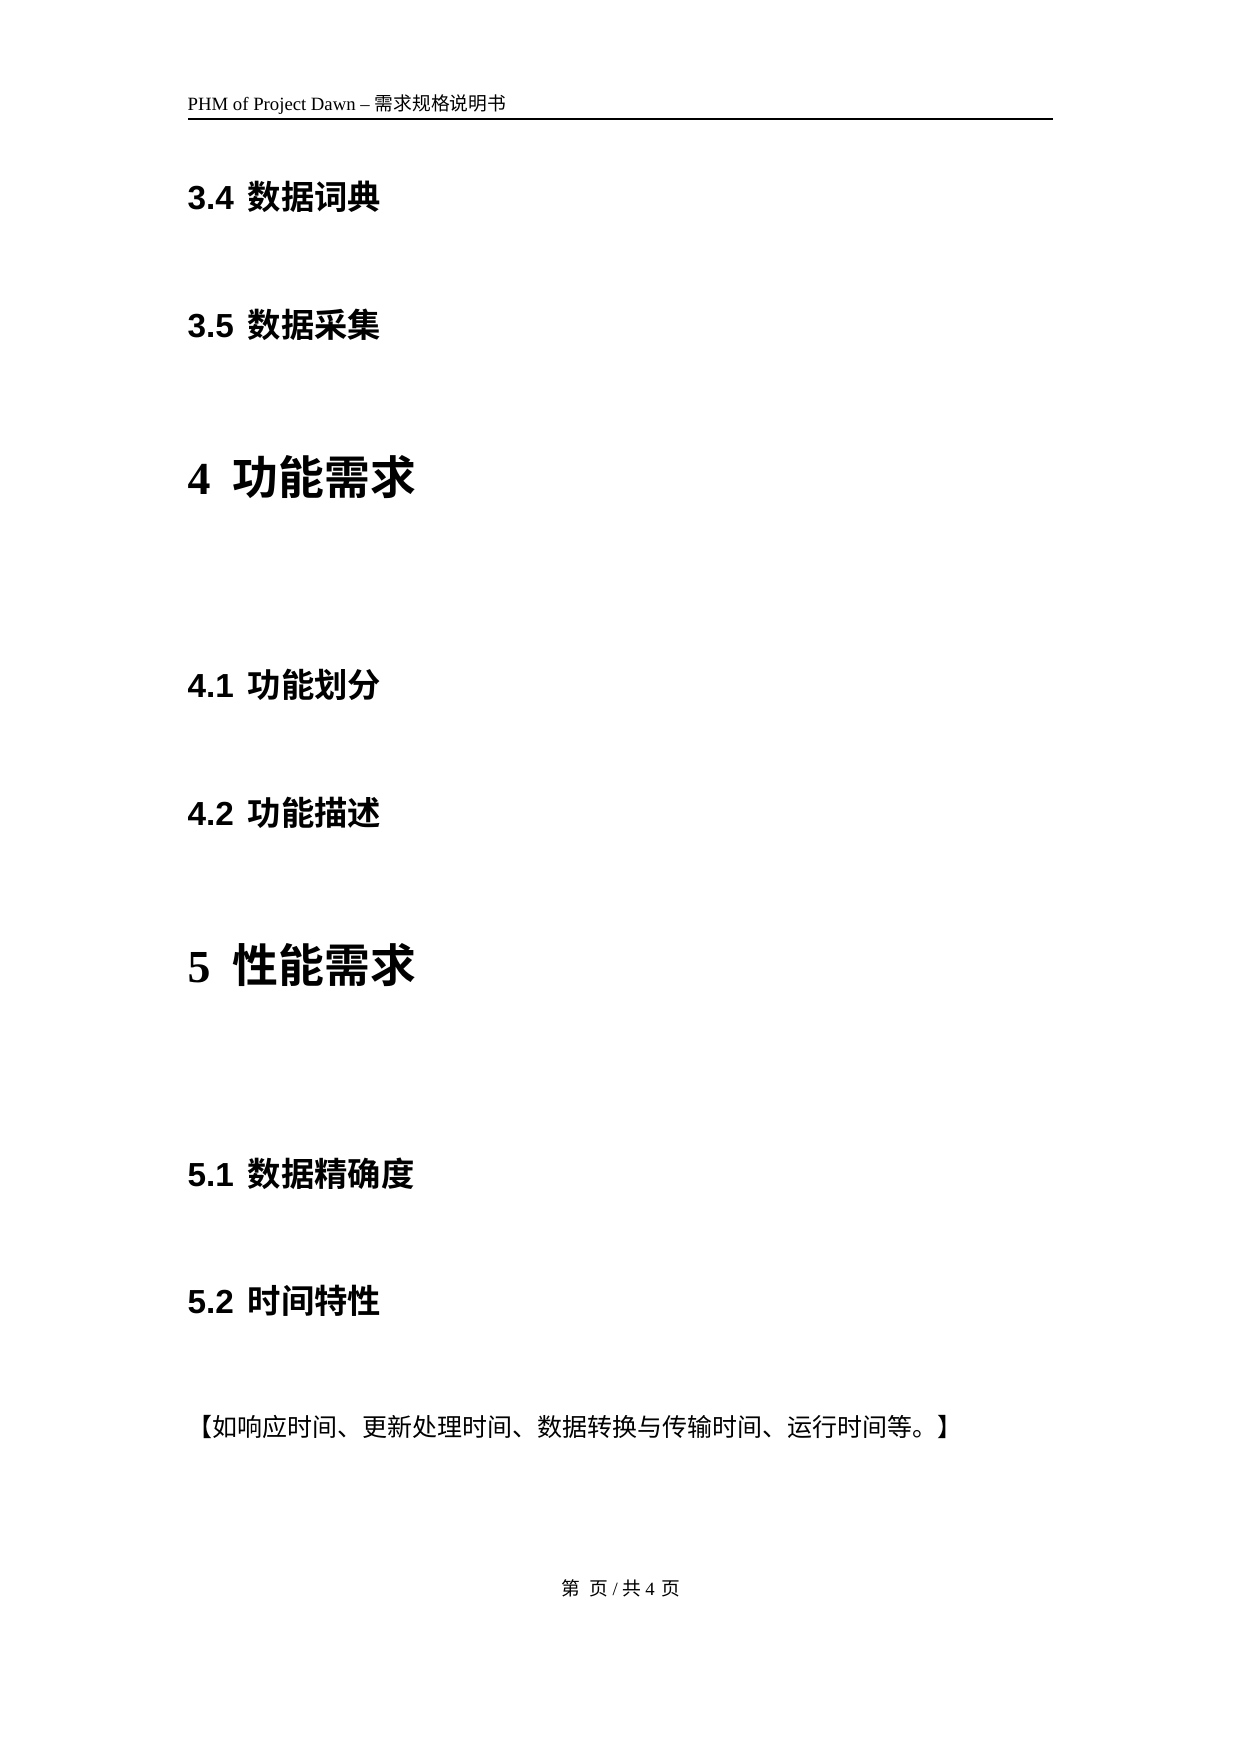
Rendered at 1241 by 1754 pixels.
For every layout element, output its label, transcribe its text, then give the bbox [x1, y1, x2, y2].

subtitle 时间特性 [187, 1266, 1053, 1331]
subtitle 数据精确度 [187, 1139, 1053, 1204]
subtitle 功能描述 [187, 778, 1053, 843]
text 【如响应时间、更新处理时间、数据转换与传输时间、运行时间等。】 [187, 1393, 1053, 1458]
subtitle 性能需求 [187, 914, 1053, 1011]
subtitle 数据采集 [187, 290, 1053, 355]
subtitle 功能划分 [187, 651, 1053, 716]
subtitle 数据词典 [187, 163, 1053, 228]
subtitle 功能需求 [187, 426, 1053, 523]
